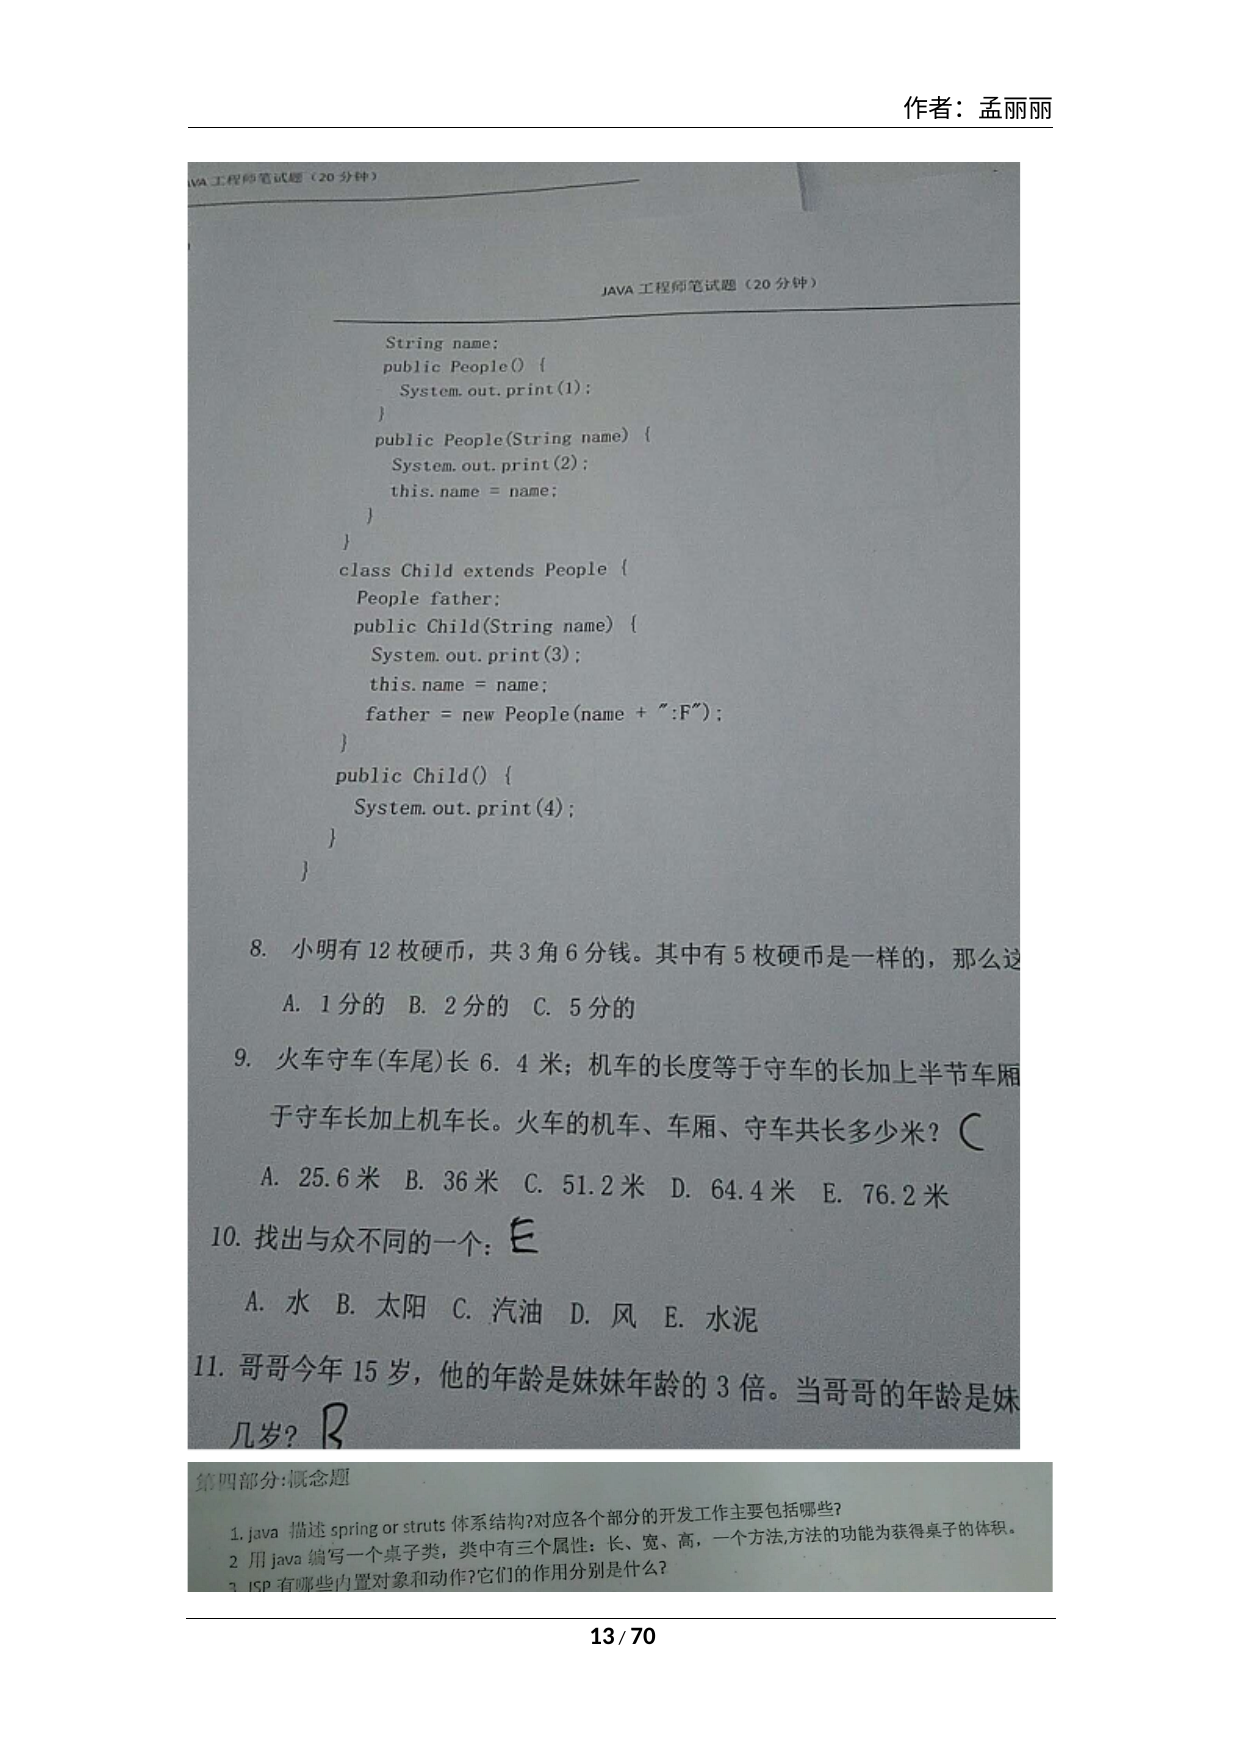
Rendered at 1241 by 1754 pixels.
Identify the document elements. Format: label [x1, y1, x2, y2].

picture [187, 1462, 1053, 1592]
picture [187, 162, 1021, 1451]
